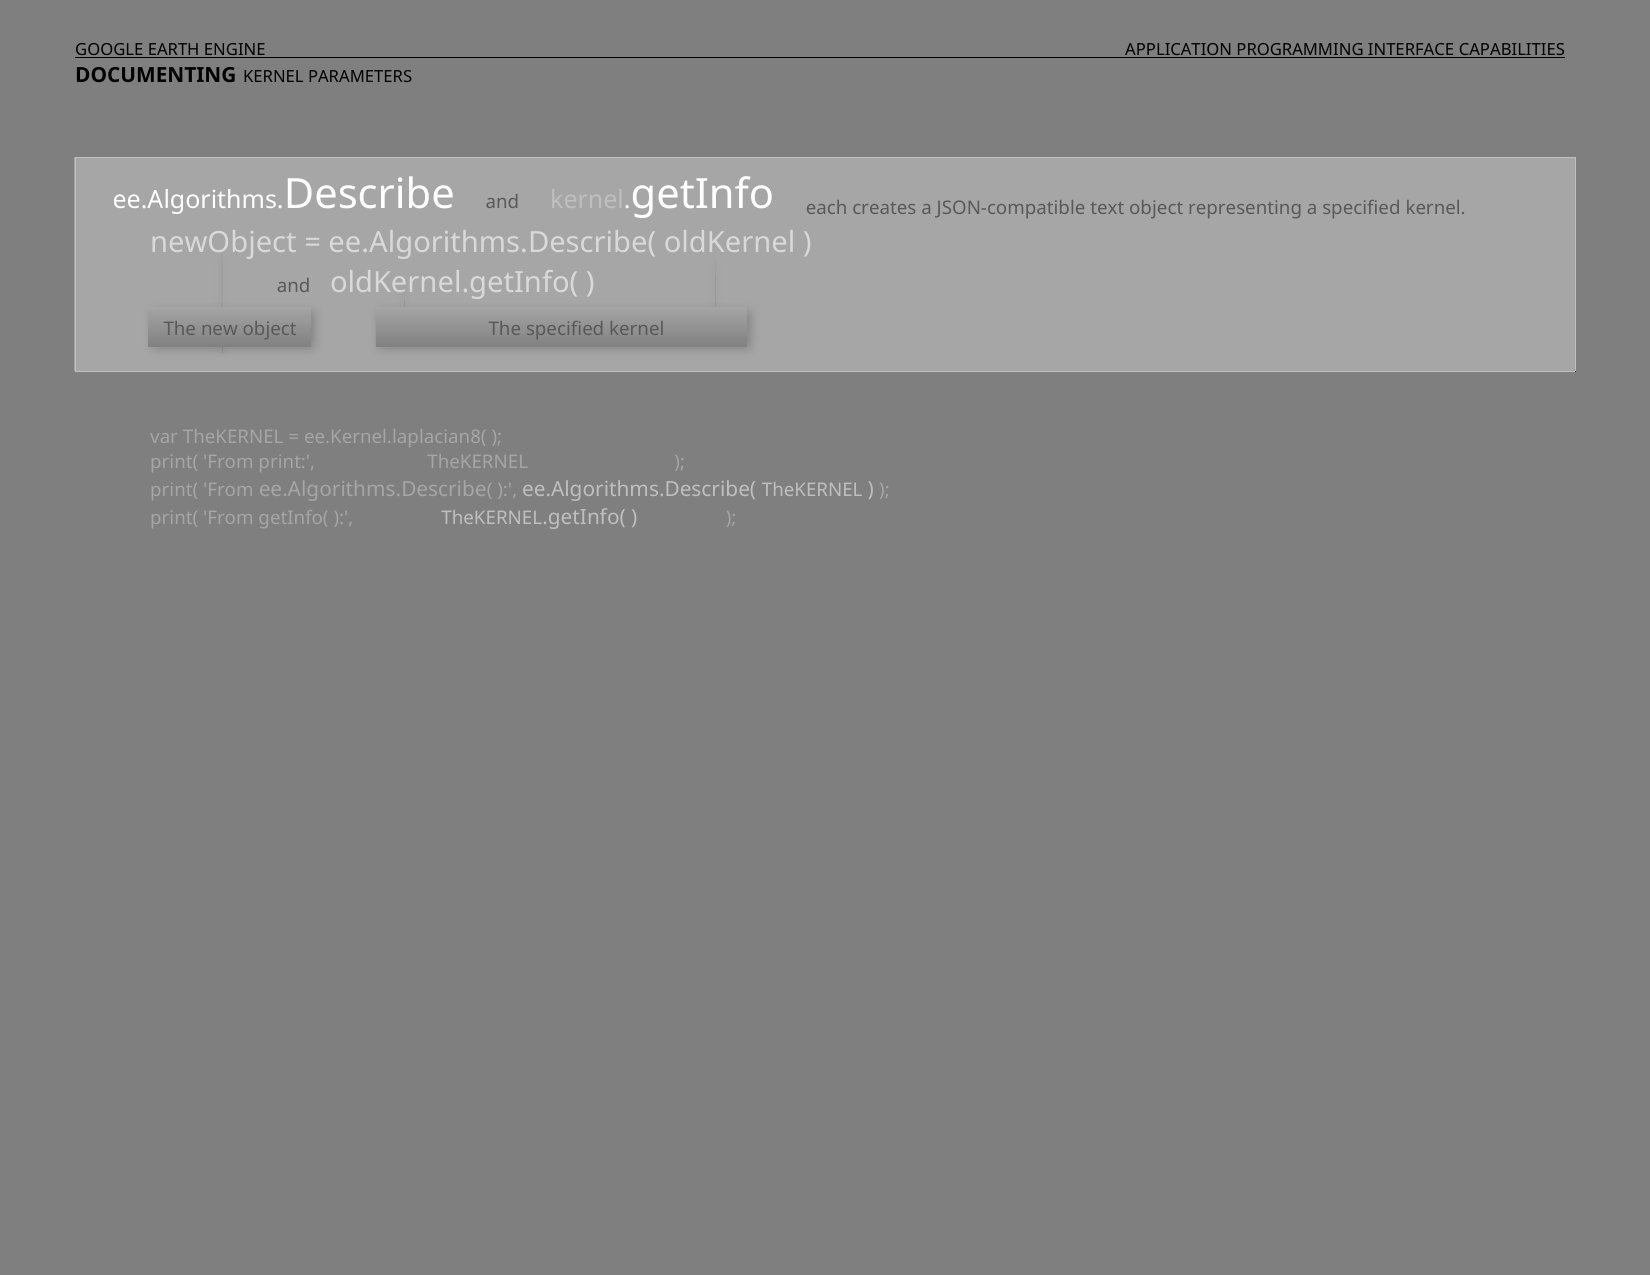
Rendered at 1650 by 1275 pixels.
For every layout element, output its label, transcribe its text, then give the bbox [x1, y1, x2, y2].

text print( 'From print:', TheKERNEL ); [150, 448, 1650, 474]
text newObject = ee.Algorithms.Describe( oldKernel ) [76, 214, 1575, 254]
text DOCUMENTING KERNEL [75, 60, 1575, 89]
text print( 'From getInfo( ):', TheKERNEL.getInfo( ) ); [150, 502, 1650, 531]
text print( 'From ee.Algorithms.Describe( ):', ee.Algorithms.Describe( TheKERNEL ) ); [150, 474, 1650, 502]
text GOOGLE EARTH ENGINE APPLICATION PROGRAMMING INTERFACE CAPABILITIES [75, 37, 1575, 60]
text var TheKERNEL = ee.Kernel.laplacian8( ); [150, 423, 1650, 448]
text ee.Algorithms.Describe and kernel.getInfo [76, 158, 1575, 214]
